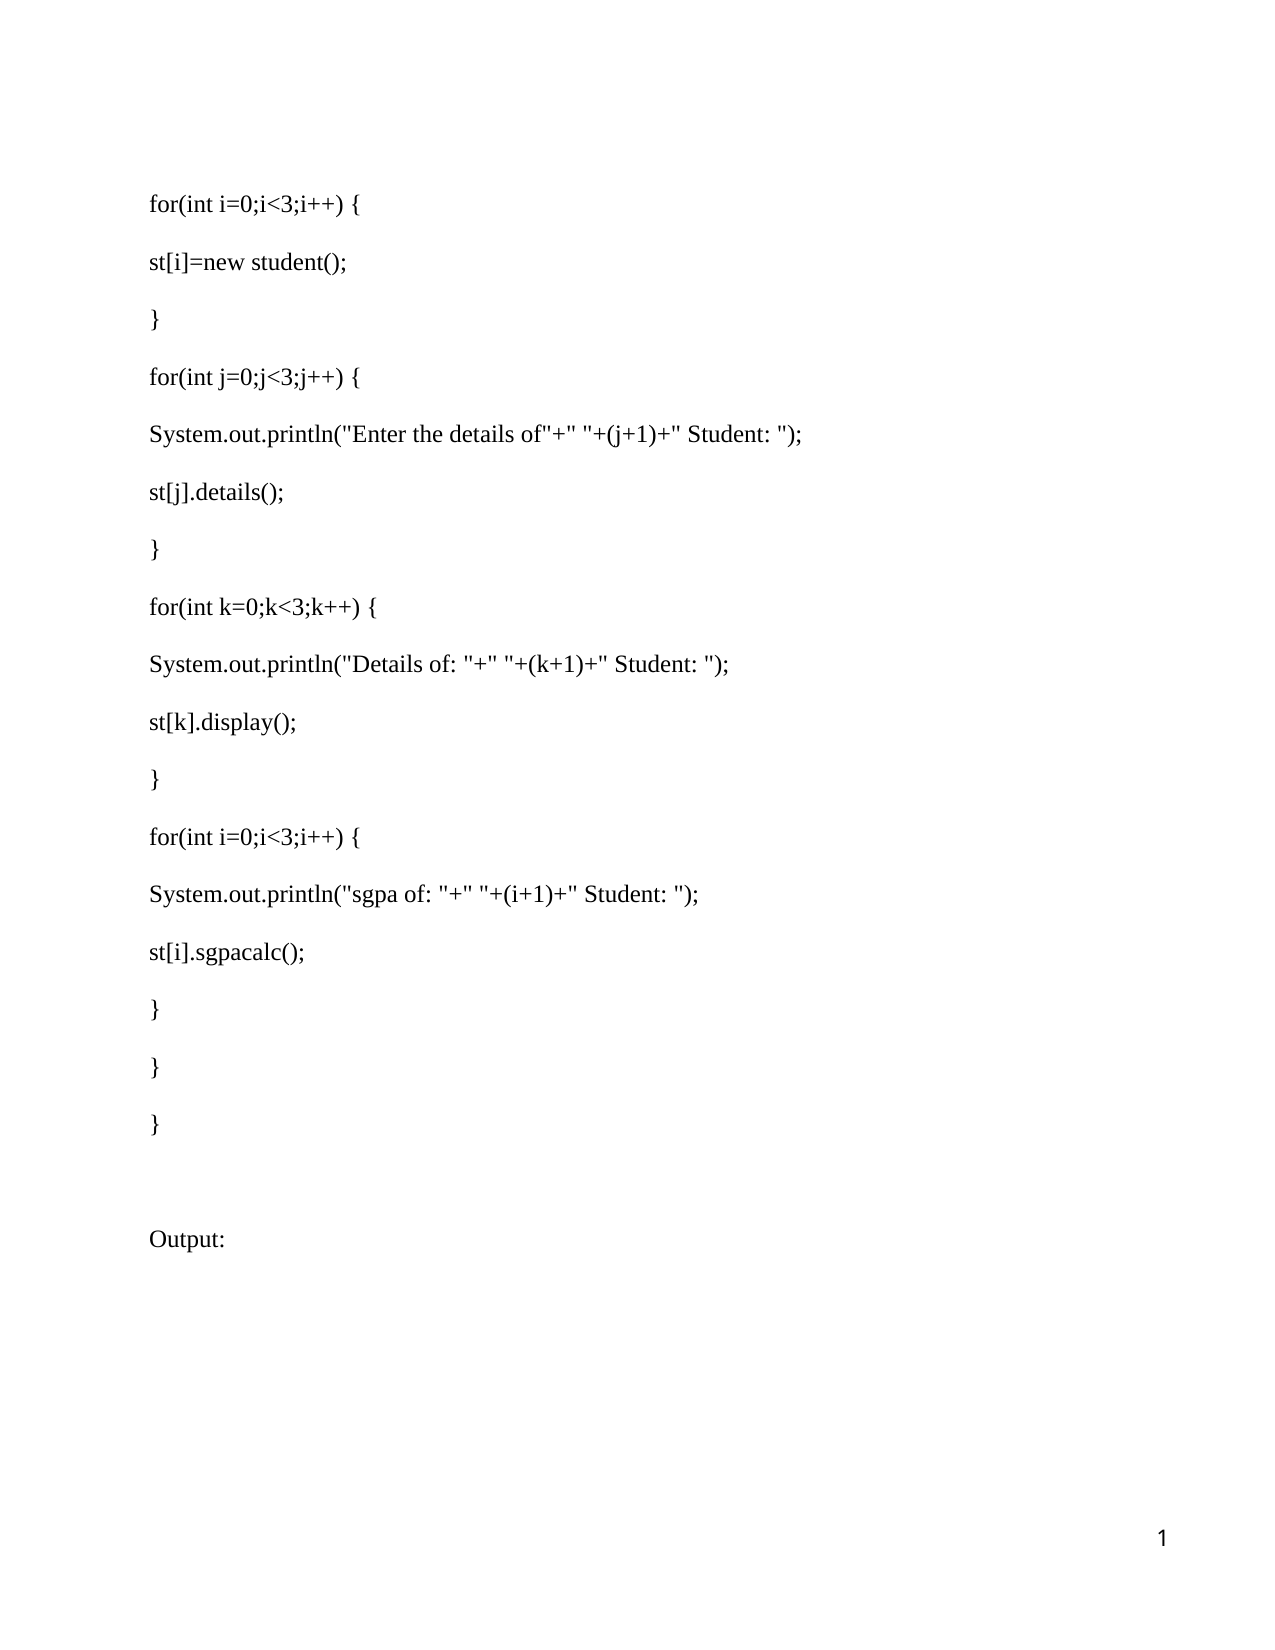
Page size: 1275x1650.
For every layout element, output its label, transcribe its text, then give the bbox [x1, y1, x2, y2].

text st[i].sgpacalc(); [149, 937, 1167, 966]
text for(int i=0;i<3;i++) { [149, 822, 1167, 851]
text for(int i=0;i<3;i++) { [149, 189, 1167, 218]
text } [149, 994, 1167, 1023]
text } [149, 764, 1167, 793]
text for(int k=0;k<3;k++) { [149, 592, 1167, 621]
text Output: [149, 1224, 1167, 1253]
text st[i]=new student(); [149, 247, 1167, 276]
text } [149, 304, 1167, 333]
text System.out.println("Enter the details of"+" "+(j+1)+" Student: "); [149, 419, 1167, 448]
text } [149, 1052, 1167, 1081]
text st[j].details(); [149, 477, 1167, 506]
text } [149, 1109, 1167, 1138]
text System.out.println("sgpa of: "+" "+(i+1)+" Student: "); [149, 879, 1167, 908]
text } [149, 534, 1167, 563]
text st[k].display(); [149, 707, 1167, 736]
text System.out.println("Details of: "+" "+(k+1)+" Student: "); [149, 649, 1167, 678]
text for(int j=0;j<3;j++) { [149, 362, 1167, 391]
